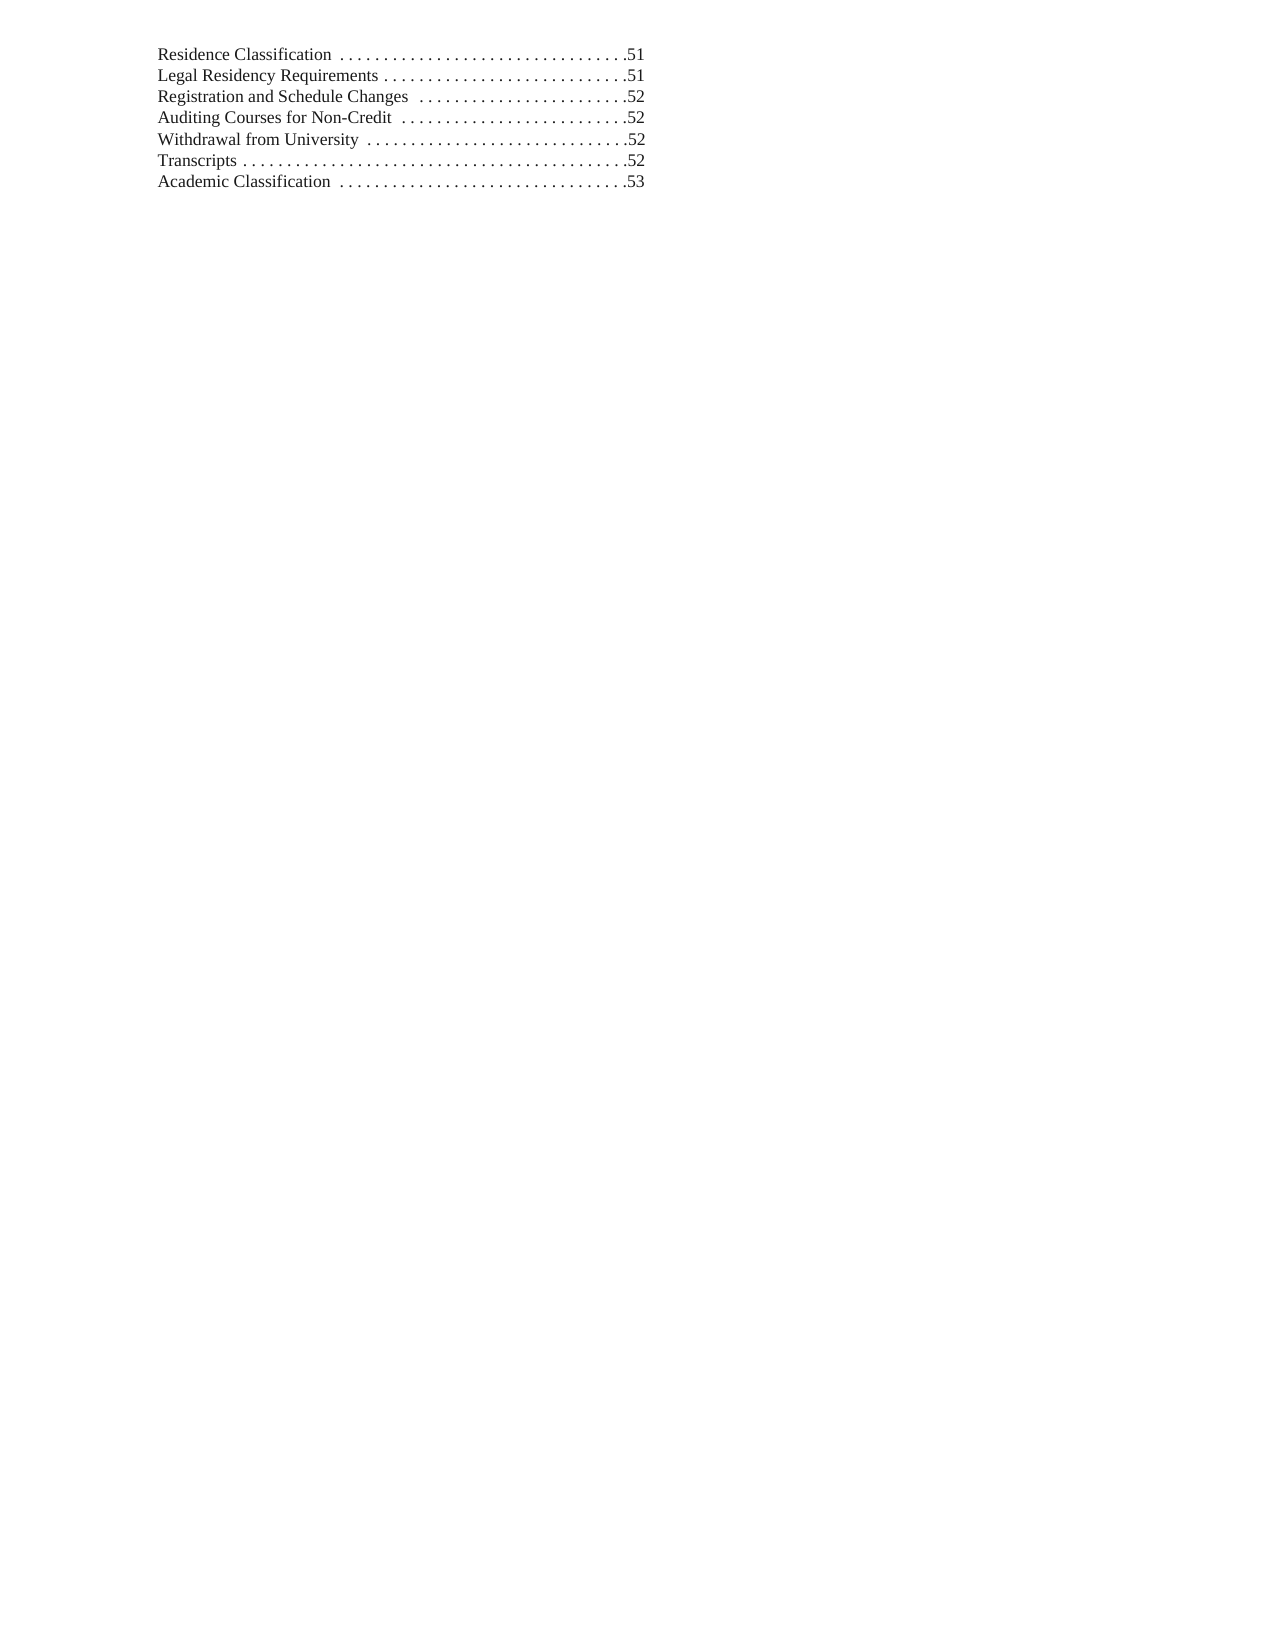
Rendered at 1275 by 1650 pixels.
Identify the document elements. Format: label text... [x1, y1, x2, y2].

text Academic Classification . . . . . . . . . . . . . . . . . . . . . . . . . . . . . . . . .53 [157, 171, 1217, 191]
text Transcripts . . . . . . . . . . . . . . . . . . . . . . . . . . . . . . . . . . . . . . . . . . . .52 [157, 149, 1217, 170]
text Legal Residency Requirements . . . . . . . . . . . . . . . . . . . . . . . . . . . .51 [157, 65, 1217, 85]
text Auditing Courses for Non-Credit . . . . . . . . . . . . . . . . . . . . . . . . . .52 [157, 107, 1217, 127]
text Residence Classification . . . . . . . . . . . . . . . . . . . . . . . . . . . . . . . . .51 [157, 44, 1217, 64]
text Withdrawal from University . . . . . . . . . . . . . . . . . . . . . . . . . . . . . .52 [157, 128, 1217, 149]
text Registration and Schedule Changes . . . . . . . . . . . . . . . . . . . . . . . .52 [157, 86, 1217, 106]
